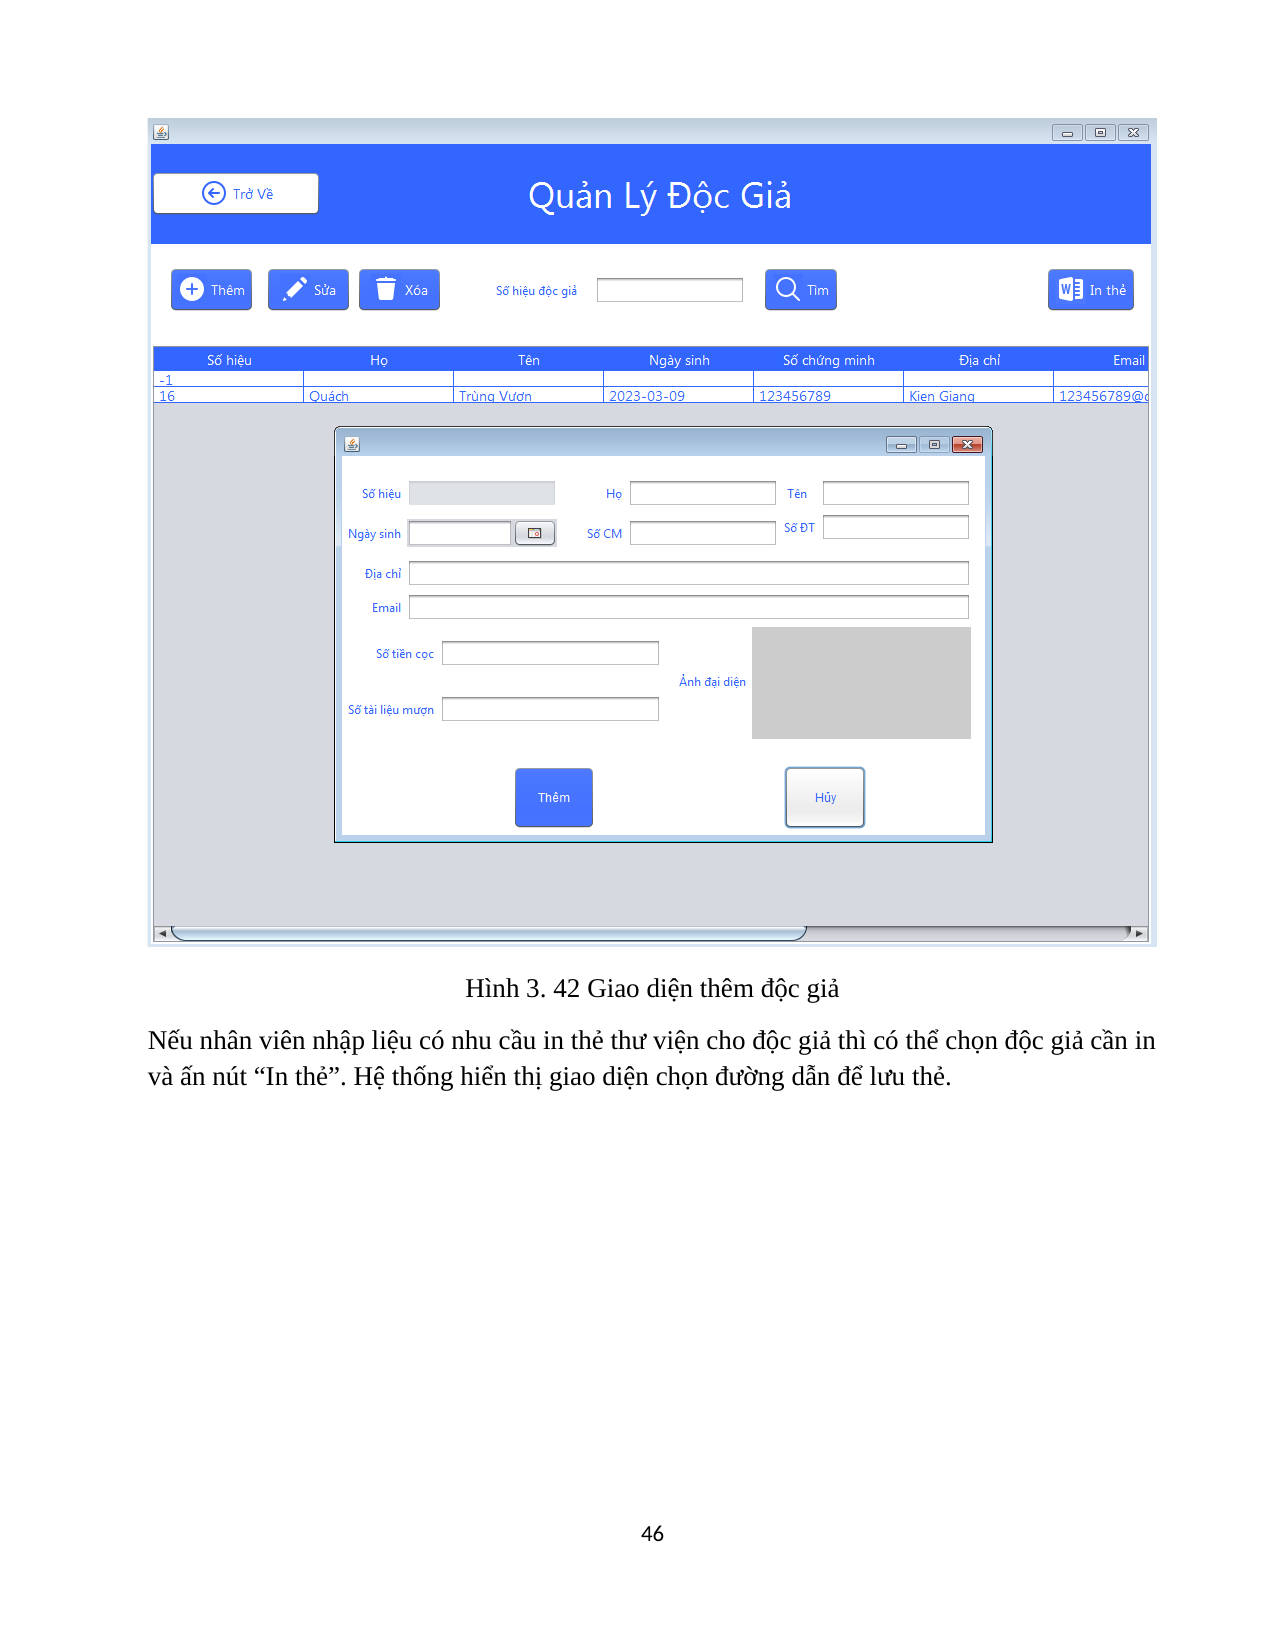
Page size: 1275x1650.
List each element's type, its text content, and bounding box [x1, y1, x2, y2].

text Hình 3. 42 Giao diện thêm độc giả [148, 972, 1157, 1003]
text Nếu nhân viên nhập liệu có nhu cầu in thẻ thư viện cho độc giả thì có thể chọn độc giả cần in và ấn nút “In thẻ”. Hệ thống hiển thị giao diện chọn đường dẫn để lưu thẻ. [148, 1024, 1157, 1091]
picture [147, 118, 1157, 947]
